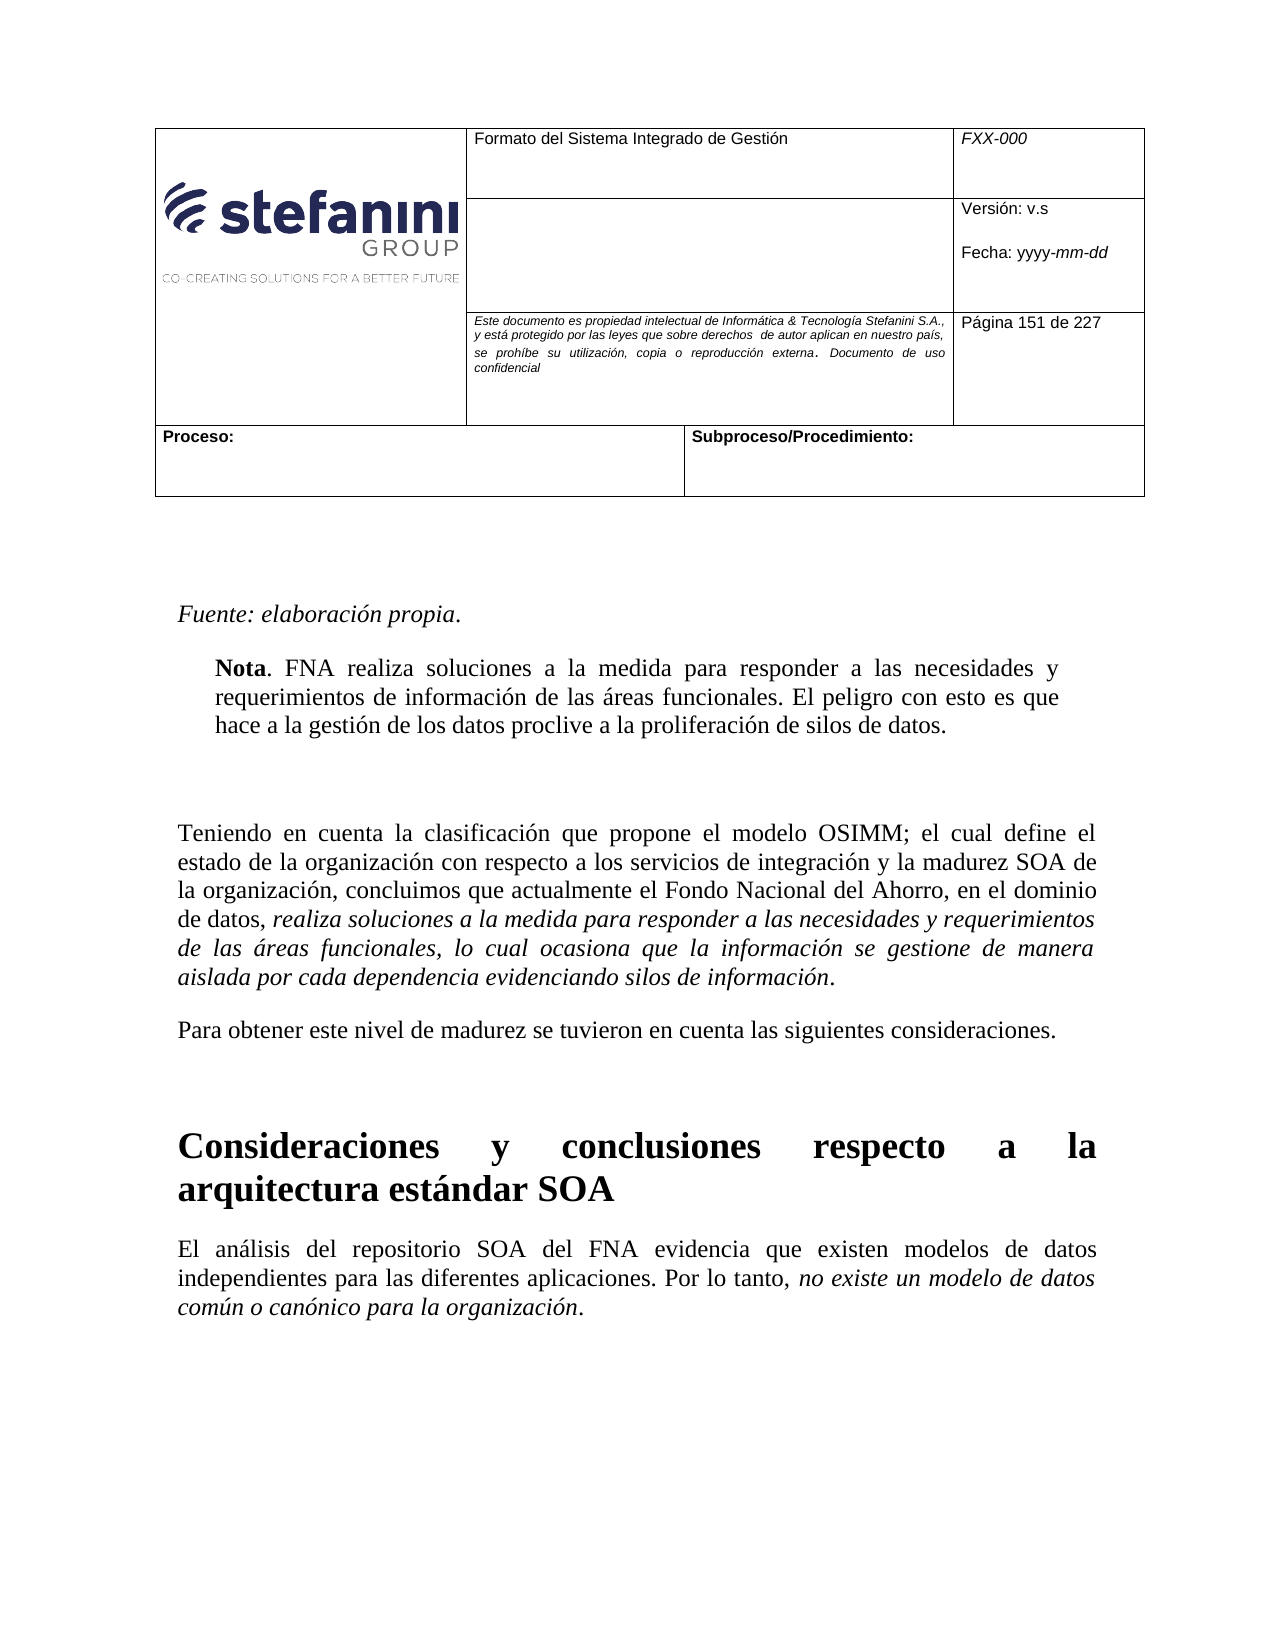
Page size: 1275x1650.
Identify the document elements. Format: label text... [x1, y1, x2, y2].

picture [162, 182, 460, 286]
text Para obtener este nivel de madurez se tuvieron en cuenta las siguientes consideraciones. [177, 1016, 1098, 1044]
text Nota. FNA realiza soluciones a la medida para responder a las necesidades y requerimientos de información de las áreas funcionales. El peligro con esto es que hace a la gestión de los datos proclive a la proliferación de silos de datos. [215, 653, 1060, 739]
text El análisis del repositorio SOA del FNA evidencia que existen modelos de datos independientes para las diferentes aplicaciones. Por lo tanto, no existe un modelo de datos común o canónico para la organización. [177, 1234, 1098, 1321]
text Teniendo en cuenta la clasificación que propone el modelo OSIMM; el cual define el estado de la organización con respecto a los servicios de integración y la madurez SOA de la organización, concluimos que actualmente el Fondo Nacional del Ahorro, en el dominio de datos, realiza soluciones a la medida para responder a las necesidades y requerimientos de las áreas funcionales, lo cual ocasiona que la información se gestione de manera aislada por cada dependencia evidenciando silos de información. [177, 818, 1098, 991]
text Fuente: elaboración propia. [177, 599, 1098, 628]
subtitle Consideraciones y conclusiones respecto a la arquitectura estándar SOA [177, 1123, 1098, 1209]
